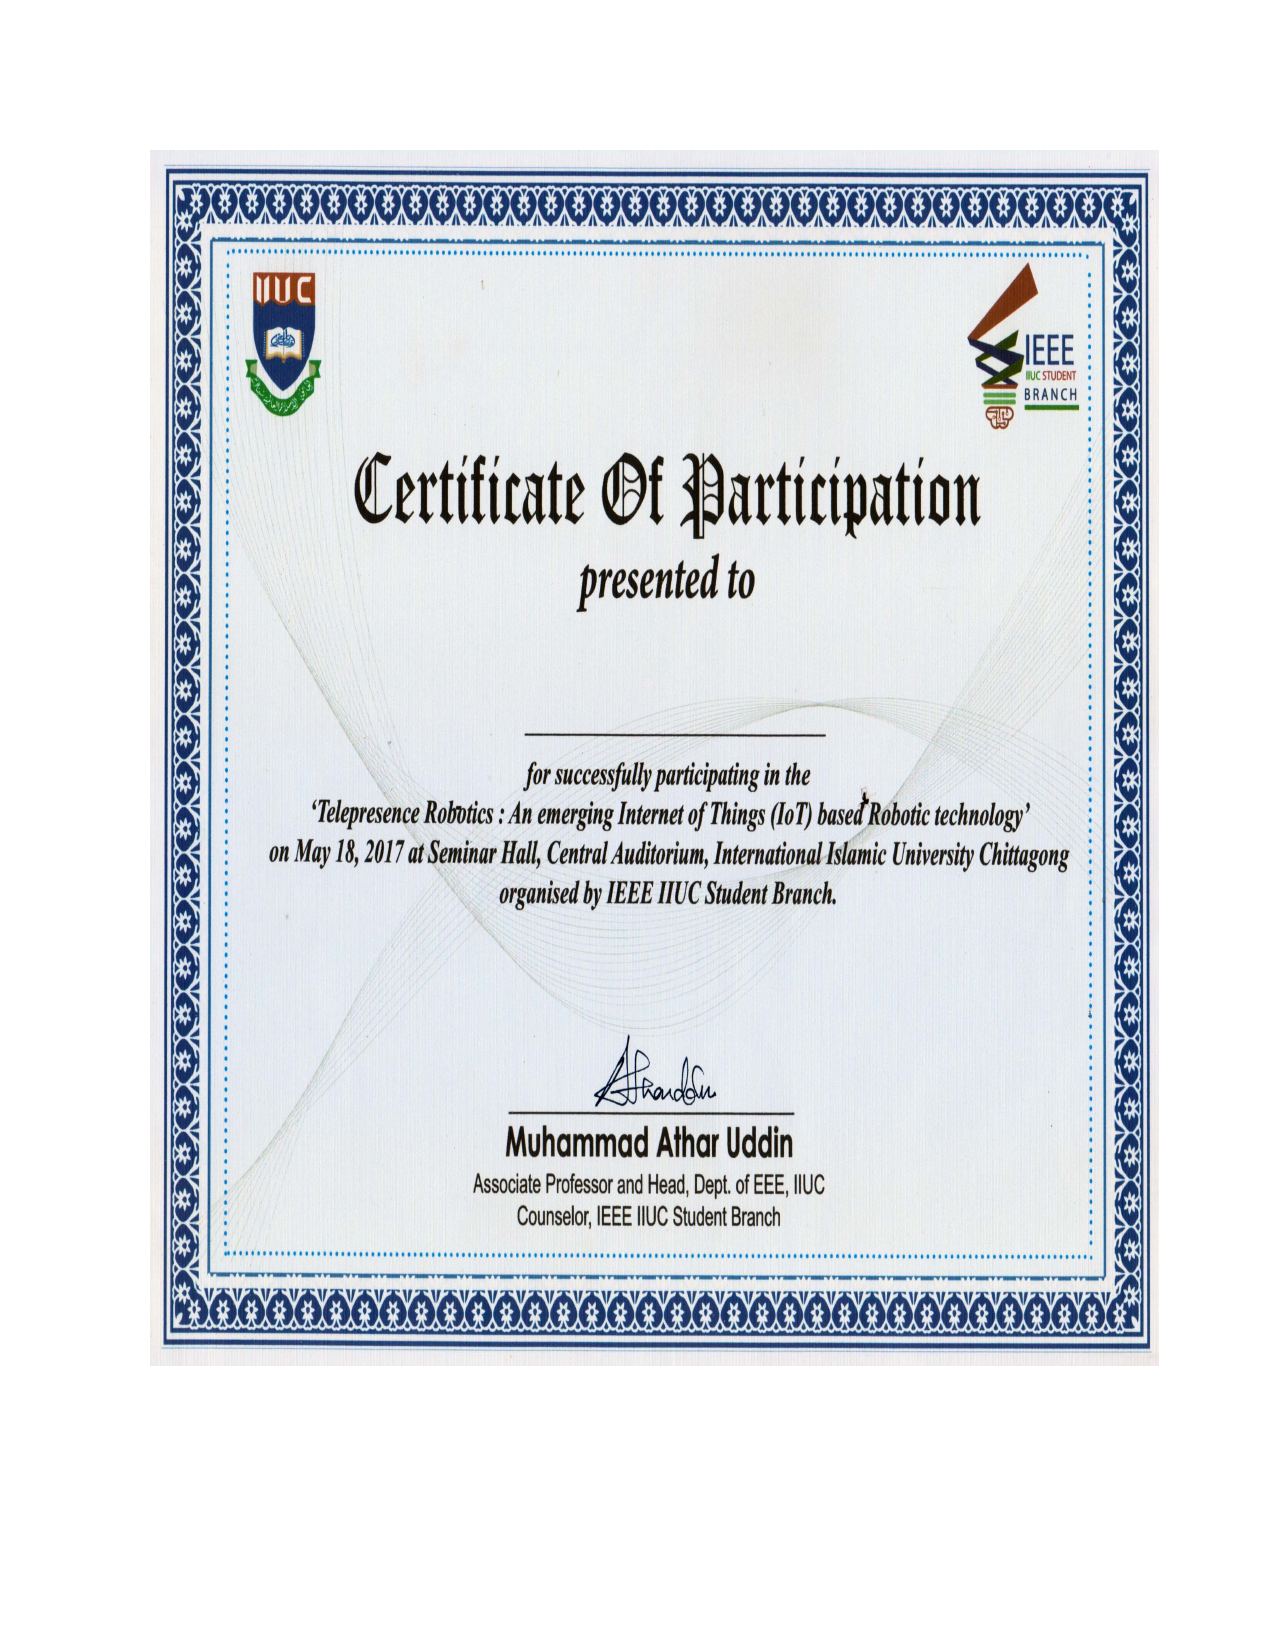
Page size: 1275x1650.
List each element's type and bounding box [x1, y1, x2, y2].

picture [150, 150, 1159, 1366]
